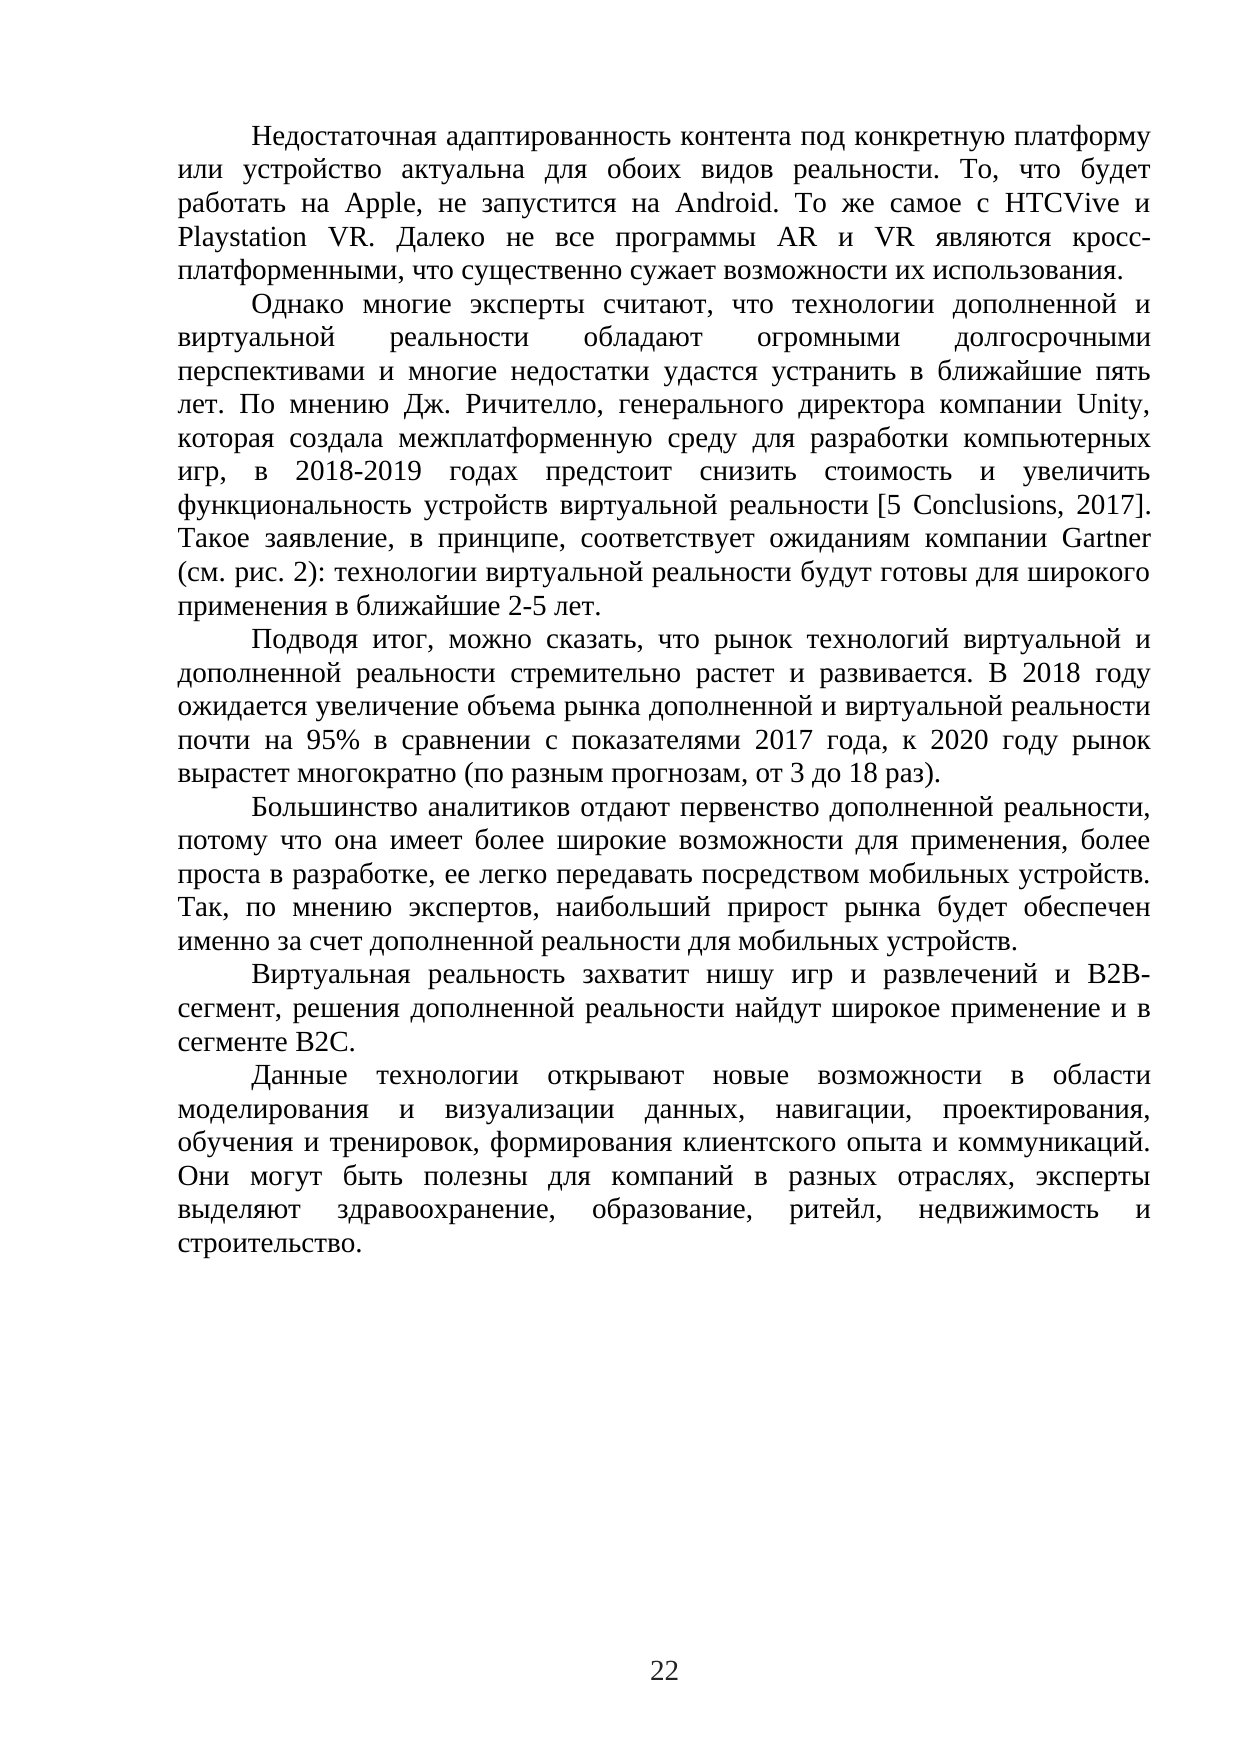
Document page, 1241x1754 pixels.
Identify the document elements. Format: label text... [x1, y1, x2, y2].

text Данные технологии открывают новые возможности в области моделирования и визуализации данных, навигации, проектирования, обучения и тренировок, формирования клиентского опыта и коммуникаций. Они могут быть полезны для компаний в разных отраслях, эксперты выделяют здравоохранение, образование, ритейл, недвижимость и строительство. [177, 1057, 1152, 1258]
text Подводя итог, можно сказать, что рынок технологий виртуальной и дополненной реальности стремительно растет и развивается. В 2018 году ожидается увеличение объема рынка дополненной и виртуальной реальности почти на 95% в сравнении с показателями 2017 года, к 2020 году рынок вырастет многократно (по разным прогнозам, от 3 до 18 раз). [177, 621, 1152, 789]
text Однако многие эксперты считают, что технологии дополненной и виртуальной реальности обладают огромными долгосрочными перспективами и многие недостатки удастся устранить в ближайшие пять лет. По мнению Дж. Ричителло, генерального директора компании Unity, которая создала межплатформенную среду для разработки компьютерных игр, в 2018-2019 годах предстоит снизить стоимость и увеличить функциональность устройств виртуальной реальности [5 Conclusions, 2017]. Такое заявление, в принципе, соответствует ожиданиям компании Gartner (см. рис. 2): технологии виртуальной реальности будут готовы для широкого применения в ближайшие 2-5 лет. [177, 286, 1152, 621]
text Большинство аналитиков отдают первенство дополненной реальности, потому что она имеет более широкие возможности для применения, более проста в разработке, ее легко передавать посредством мобильных устройств. Так, по мнению экспертов, наибольший прирост рынка будет обеспечен именно за счет дополненной реальности для мобильных устройств. [177, 789, 1152, 957]
text Виртуальная реальность захватит нишу игр и развлечений и В2В-сегмент, решения дополненной реальности найдут широкое применение и в сегменте В2С. [177, 957, 1152, 1057]
text Недостаточная адаптированность контента под конкретную платформу или устройство актуальна для обоих видов реальности. То, что будет работать на Apple, не запустится на Android. То же самое с HTCVive и Playstation VR. Далеко не все программы AR и VR являются кросс- платформенными, что существенно сужает возможности их использования. [177, 118, 1152, 286]
